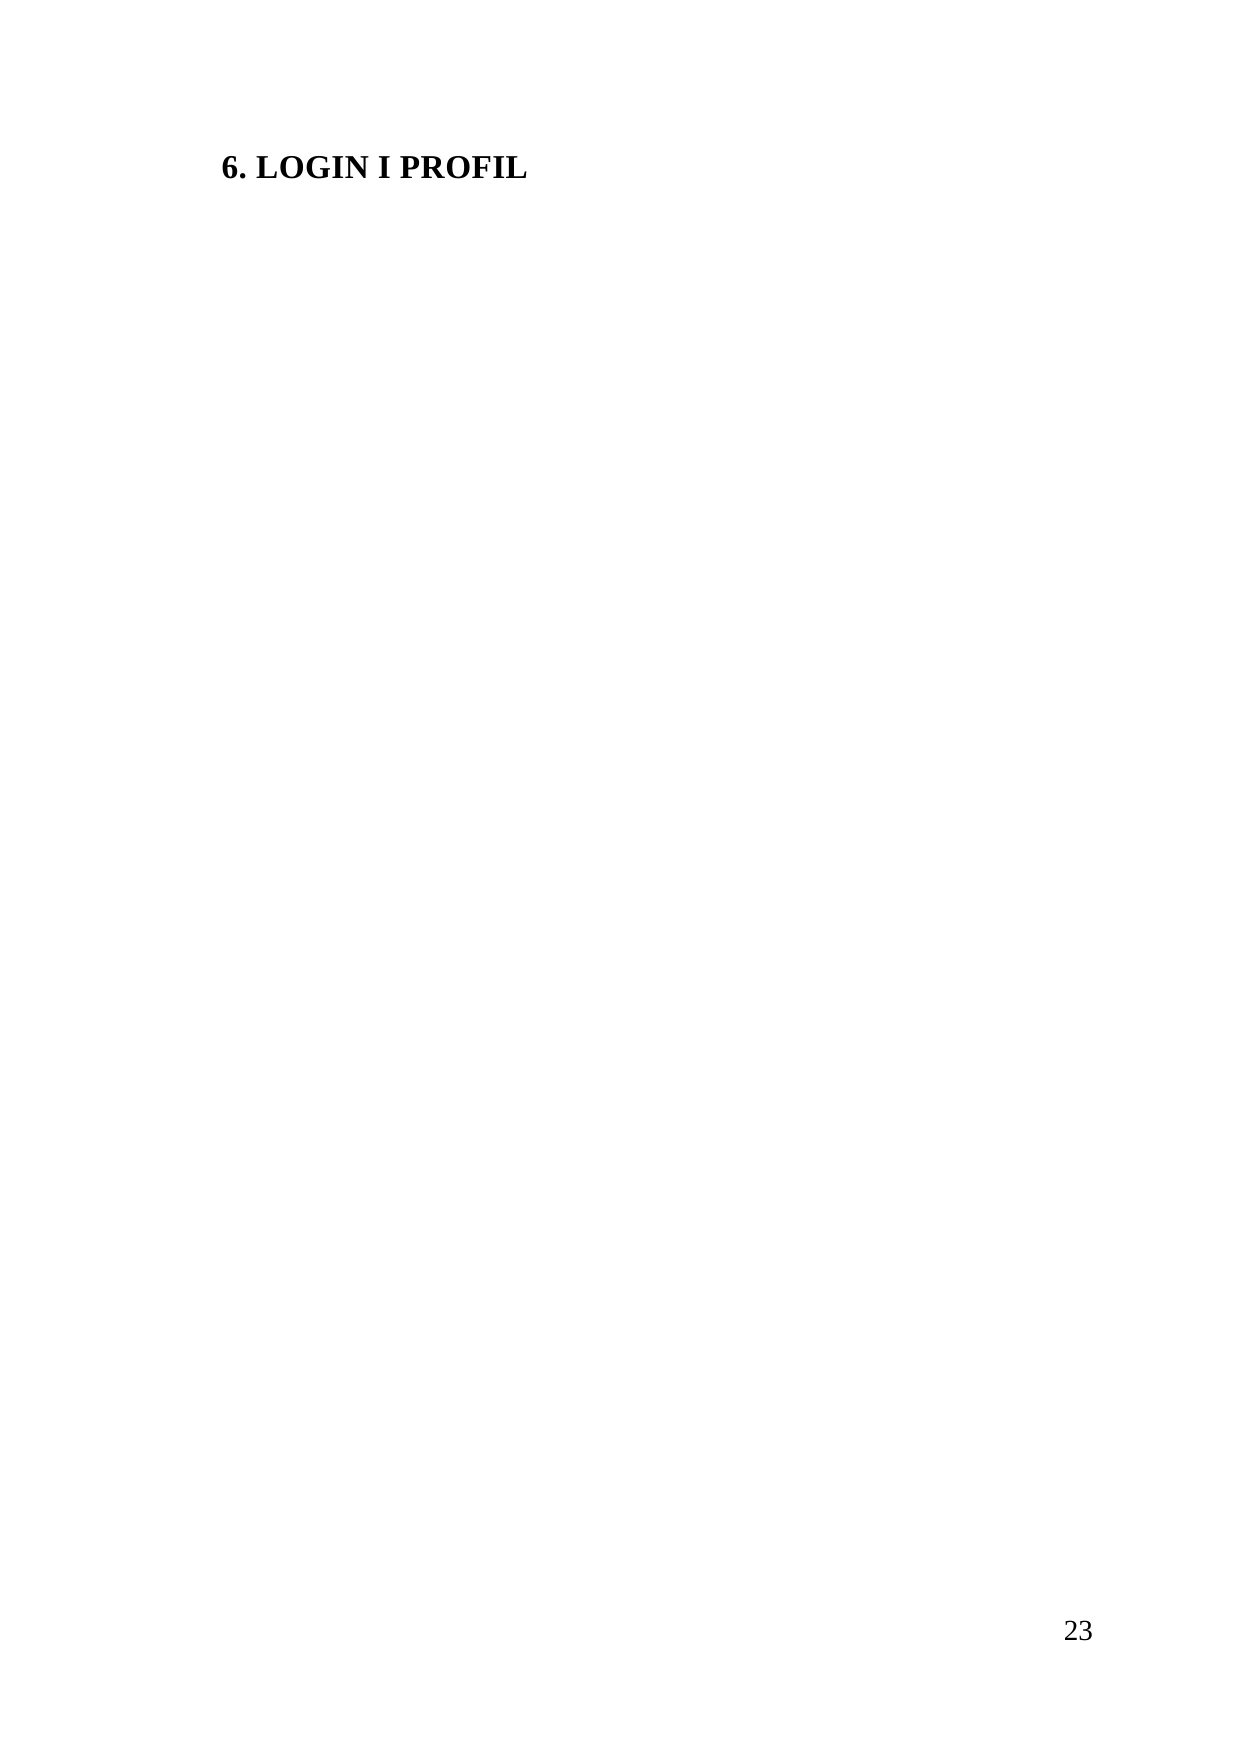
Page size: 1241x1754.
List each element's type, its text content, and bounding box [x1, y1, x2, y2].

subtitle 6. Login i Profil [148, 148, 1093, 186]
